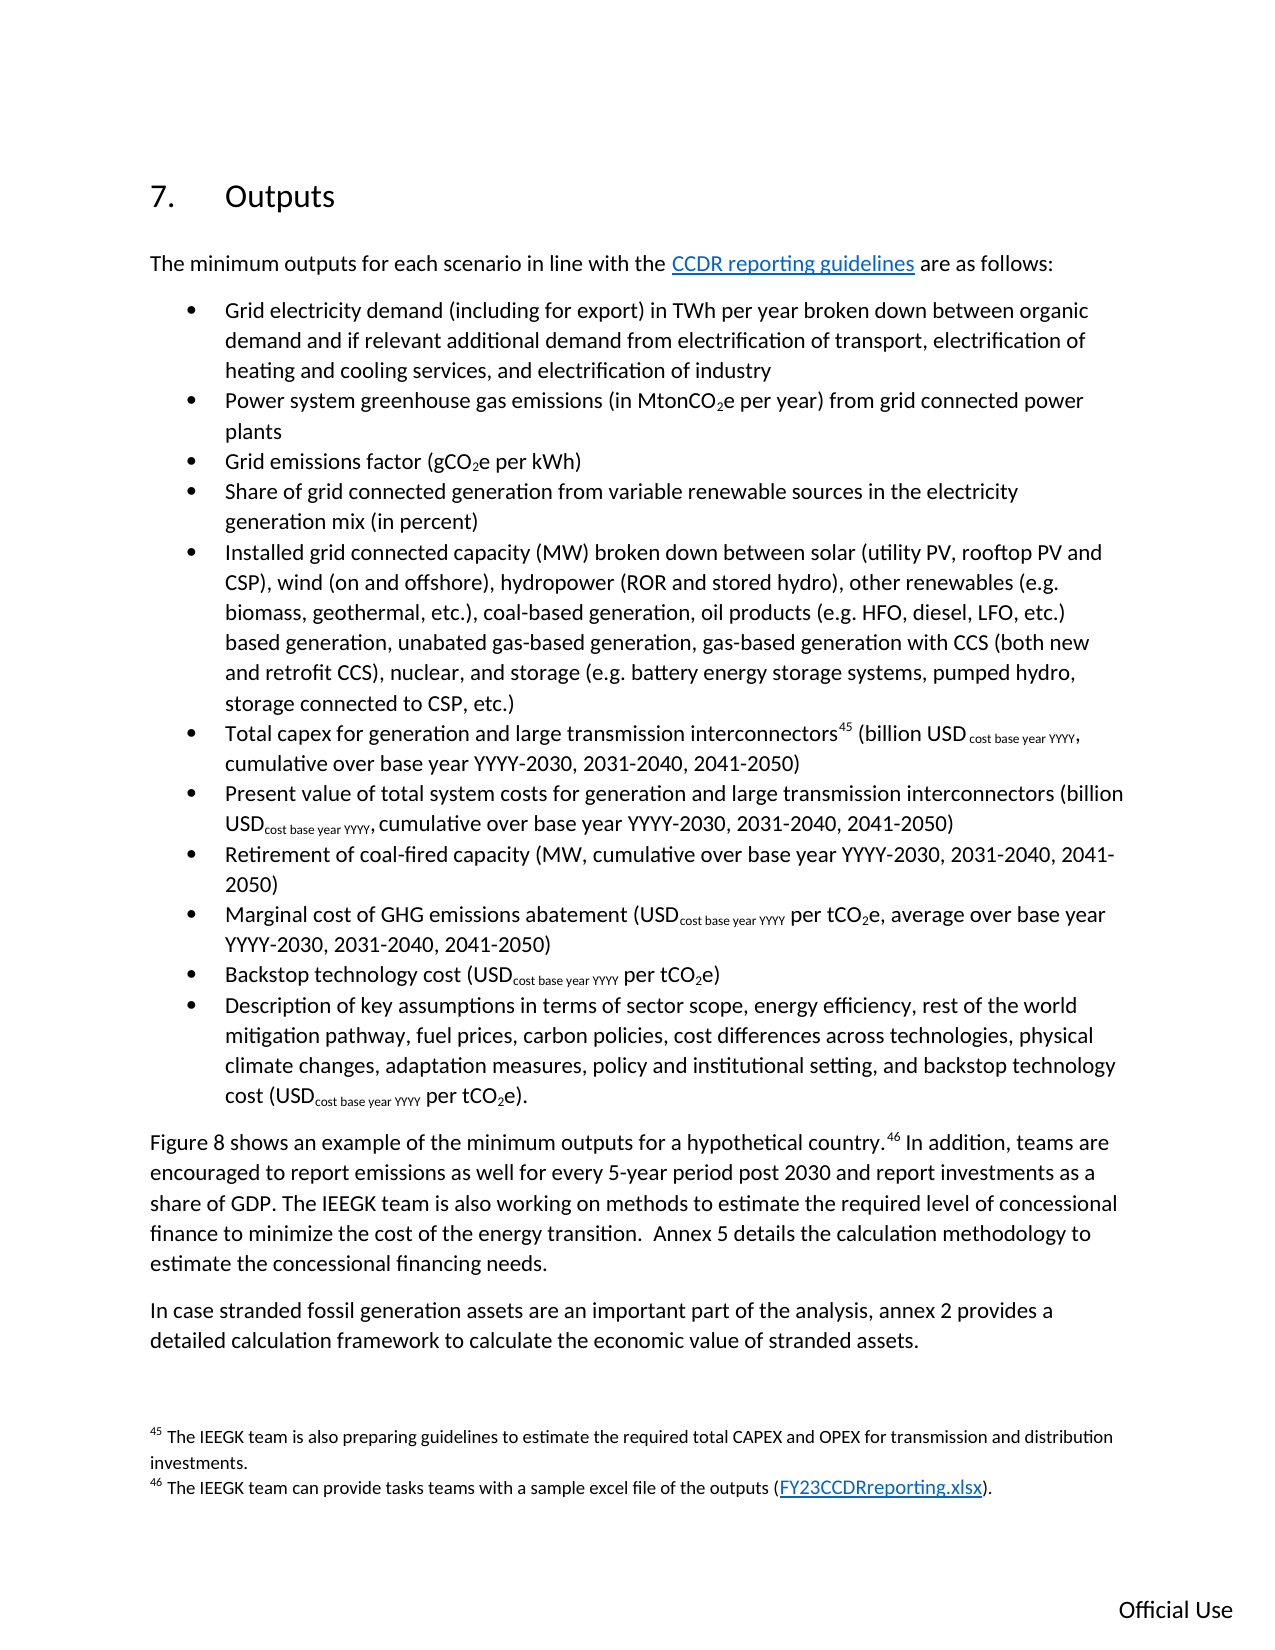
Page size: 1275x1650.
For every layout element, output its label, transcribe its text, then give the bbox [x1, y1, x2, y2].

list Grid emissions factor (gCO2e per kWh) [187, 447, 1125, 475]
list Grid electricity demand (including for export) in TWh per year broken down between organic demand and if relevant additional demand from electrification of transport, electrification of heating and cooling services, and electrification of industry [187, 296, 1125, 384]
list Installed grid connected capacity (MW) broken down between solar (utility PV, rooftop PV and CSP), wind (on and offshore), hydropower (ROR and stored hydro), other renewables (e.g. biomass, geothermal, etc.), coal-based generation, oil products (e.g. HFO, diesel, LFO, etc.) based generation, unabated gas-based generation, gas-based generation with CCS (both new and retrofit CCS), nuclear, and storage (e.g. battery energy storage systems, pumped hydro, storage connected to CSP, etc.) [187, 538, 1125, 717]
list Retirement of coal-fired capacity (MW, cumulative over base year YYYY-2030, 2031-2040, 2041-2050) [187, 840, 1125, 898]
subtitle Outputs [150, 175, 1125, 216]
list Backstop technology cost (USDcost base year YYYY per tCO2e) [187, 961, 1125, 989]
text The minimum outputs for each scenario in line with the CCDR reporting guidelines are as follows: [150, 249, 1125, 277]
list Present value of total system costs for generation and large transmission interconnectors (billion USDcost base year YYYY, cumulative over base year YYYY-2030, 2031-2040, 2041-2050) [187, 779, 1125, 838]
list Description of key assumptions in terms of sector scope, energy efficiency, rest of the world mitigation pathway, fuel prices, carbon policies, cost differences across technologies, physical climate changes, adaptation measures, policy and institutional setting, and backstop technology cost (USDcost base year YYYY per tCO2e). [187, 991, 1125, 1109]
list Power system greenhouse gas emissions (in MtonCO2e per year) from grid connected power plants [187, 387, 1125, 445]
text In case stranded fossil generation assets are an important part of the analysis, annex 2 provides a detailed calculation framework to calculate the economic value of stranded assets. [150, 1296, 1125, 1354]
list Share of grid connected generation from variable renewable sources in the electricity generation mix (in percent) [187, 477, 1125, 536]
list Marginal cost of GHG emissions abatement (USDcost base year YYYY per tCO2e, average over base year YYYY-2030, 2031-2040, 2041-2050) [187, 900, 1125, 958]
text Figure 8 shows an example of the minimum outputs for a hypothetical country. In addition, teams are encouraged to report emissions as well for every 5-year period post 2030 and report investments as a share of GDP. The IEEGK team is also working on methods to estimate the required level of concessional finance to minimize the cost of the energy transition. Annex 5 details the calculation methodology to estimate the concessional financing needs. [150, 1128, 1125, 1277]
list Total capex for generation and large transmission interconnectors (billion USD cost base year YYYY, cumulative over base year YYYY-2030, 2031-2040, 2041-2050) [187, 719, 1125, 777]
